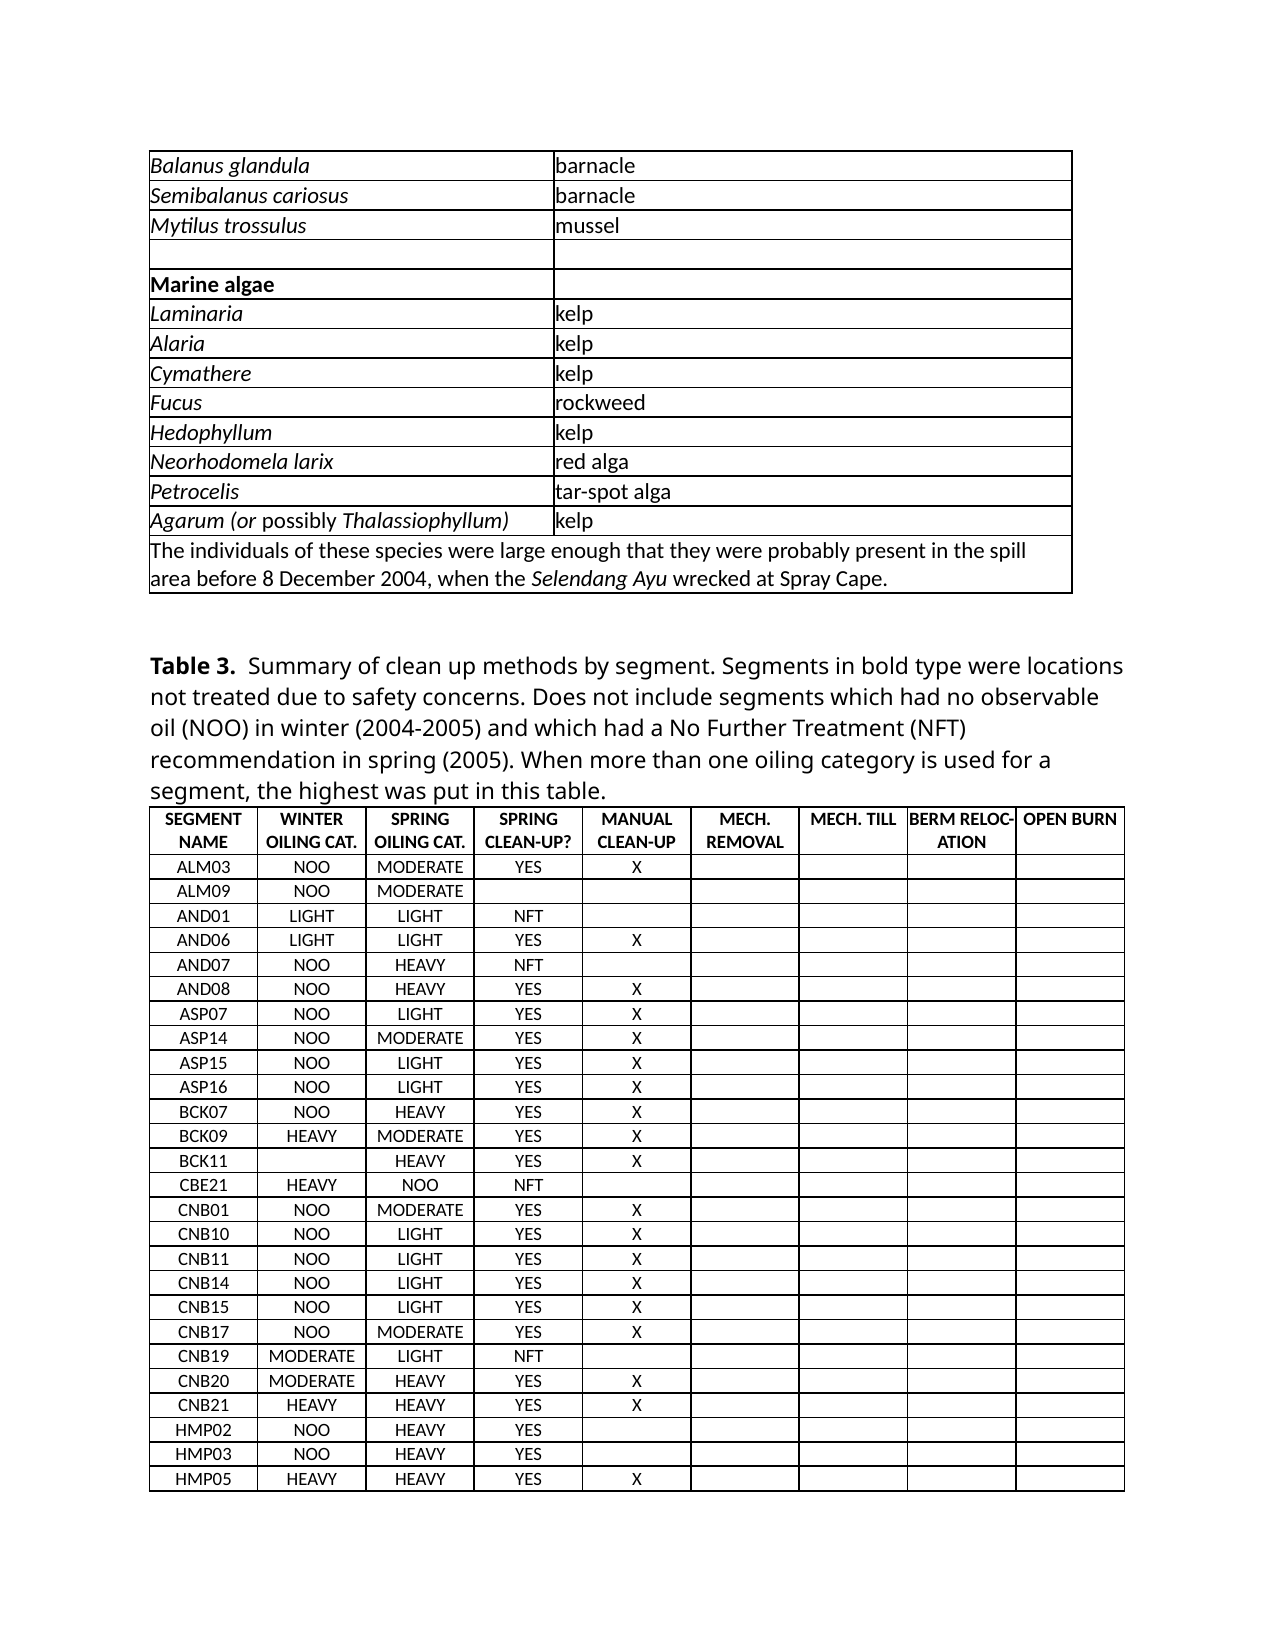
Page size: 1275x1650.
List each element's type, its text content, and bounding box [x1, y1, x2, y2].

table_cell YES [475, 1418, 582, 1441]
table_cell YES [475, 977, 582, 1000]
table_cell BCK09 [150, 1124, 257, 1147]
table_cell YES [475, 1100, 582, 1123]
table_cell [1017, 1124, 1124, 1147]
table_cell YES [475, 1124, 582, 1147]
table_cell [800, 1198, 907, 1221]
table_cell HEAVY [367, 1369, 473, 1392]
table_cell X [583, 1247, 690, 1269]
table_cell kelp [555, 329, 1071, 357]
table_cell [800, 1002, 907, 1025]
table_cell YES [475, 1222, 582, 1245]
table_cell [692, 953, 798, 976]
table_cell [1017, 953, 1124, 976]
table_header OPEN BURN [1017, 808, 1124, 853]
table_cell MODERATE [367, 1026, 473, 1049]
table_cell [692, 904, 798, 927]
table_cell [908, 1394, 1015, 1416]
table_cell [692, 880, 798, 902]
table_cell CNB19 [150, 1345, 257, 1367]
table_cell [1017, 1271, 1124, 1294]
table_cell [908, 1369, 1015, 1392]
table_cell [908, 1002, 1015, 1025]
table_cell CNB11 [150, 1247, 257, 1269]
table_cell YES [475, 1002, 582, 1025]
table_cell [692, 1002, 798, 1025]
table_cell BCK07 [150, 1100, 257, 1123]
table_cell [1017, 1320, 1124, 1343]
table_cell NOO [258, 1051, 365, 1074]
table_cell X [583, 1296, 690, 1318]
table_cell [800, 1320, 907, 1343]
table_cell AND07 [150, 953, 257, 976]
table_cell [908, 1149, 1015, 1172]
table_cell X [583, 1100, 690, 1123]
table_cell AND01 [150, 904, 257, 927]
table_cell [1017, 1100, 1124, 1123]
table_cell [800, 928, 907, 951]
table_cell HEAVY [367, 1100, 473, 1123]
table_cell [1017, 1467, 1124, 1490]
table_cell [800, 1051, 907, 1074]
table_cell Mytilus trossulus [150, 211, 553, 239]
table_cell [908, 1198, 1015, 1221]
table_cell [692, 1418, 798, 1441]
table_cell LIGHT [367, 1296, 473, 1318]
table_cell YES [475, 1467, 582, 1490]
table_cell NOO [258, 1026, 365, 1049]
table_cell The individuals of these species were large enough that they were probably present in the spill area before , when the Selendang Ayu wrecked at . [150, 536, 1071, 592]
table_header BERM RELOC-ATION [908, 808, 1015, 853]
table_cell NOO [258, 1296, 365, 1318]
table_cell [1017, 1345, 1124, 1367]
table_cell [692, 1100, 798, 1123]
table_cell [1017, 904, 1124, 927]
table_cell [800, 1345, 907, 1367]
table_cell [583, 1418, 690, 1441]
table_cell Neorhodomela larix [150, 447, 553, 475]
table_cell CNB17 [150, 1320, 257, 1343]
table_cell YES [475, 1198, 582, 1221]
table_cell LIGHT [258, 904, 365, 927]
table_cell YES [475, 1149, 582, 1172]
table_cell X [583, 1002, 690, 1025]
table_cell X [583, 855, 690, 878]
table_cell [800, 1443, 907, 1465]
table_cell [1017, 977, 1124, 1000]
table_cell Cymathere [150, 359, 553, 387]
table_cell [692, 1271, 798, 1294]
table_cell NOO [258, 1075, 365, 1098]
table_cell [908, 928, 1015, 951]
table_cell HMP02 [150, 1418, 257, 1441]
table_cell NOO [258, 1320, 365, 1343]
table_cell [1017, 880, 1124, 902]
table_cell MODERATE [258, 1345, 365, 1367]
table_cell Laminaria [150, 300, 553, 327]
table_cell YES [475, 1026, 582, 1049]
table_cell [692, 1198, 798, 1221]
table_cell [692, 928, 798, 951]
table_cell [1017, 1247, 1124, 1269]
table_cell barnacle [555, 152, 1071, 179]
table_cell X [583, 1394, 690, 1416]
table_cell NOO [258, 1247, 365, 1269]
table_cell [583, 953, 690, 976]
table_cell CNB20 [150, 1369, 257, 1392]
table_cell HEAVY [258, 1124, 365, 1147]
table_cell [1017, 1222, 1124, 1245]
table_cell [1017, 855, 1124, 878]
table_cell HEAVY [367, 1443, 473, 1465]
table_cell MODERATE [367, 855, 473, 878]
table_header SEGMENT NAME [150, 808, 257, 853]
table_cell [908, 1173, 1015, 1196]
table_cell MODERATE [258, 1369, 365, 1392]
table_cell mussel [555, 211, 1071, 239]
table_cell kelp [555, 359, 1071, 387]
table_cell [692, 1467, 798, 1490]
table_cell YES [475, 1394, 582, 1416]
table_cell [800, 953, 907, 976]
table_cell YES [475, 1051, 582, 1074]
table_cell [908, 1075, 1015, 1098]
table_cell ASP15 [150, 1051, 257, 1074]
table_cell ALM03 [150, 855, 257, 878]
table_cell NFT [475, 1173, 582, 1196]
table_cell LIGHT [367, 1345, 473, 1367]
table_cell HEAVY [367, 953, 473, 976]
table_cell CBE21 [150, 1173, 257, 1196]
table_cell [800, 1467, 907, 1490]
table_cell X [583, 1222, 690, 1245]
table_cell [692, 1051, 798, 1074]
table_cell [692, 1394, 798, 1416]
table_cell [908, 1443, 1015, 1465]
table_cell [583, 1173, 690, 1196]
table_cell X [583, 1124, 690, 1147]
table_cell HMP05 [150, 1467, 257, 1490]
table_cell BCK11 [150, 1149, 257, 1172]
table_header MANUAL CLEAN-UP [583, 808, 690, 853]
table_cell [1017, 1198, 1124, 1221]
table_cell AND08 [150, 977, 257, 1000]
table_cell [692, 1149, 798, 1172]
table_cell [800, 880, 907, 902]
table_cell LIGHT [367, 928, 473, 951]
table_cell [908, 1026, 1015, 1049]
table_cell X [583, 1271, 690, 1294]
table_cell [908, 904, 1015, 927]
table_cell kelp [555, 418, 1071, 446]
table_cell ALM09 [150, 880, 257, 902]
table_cell NOO [258, 953, 365, 976]
table_cell [692, 1173, 798, 1196]
table_cell [475, 880, 582, 902]
table_cell [908, 977, 1015, 1000]
table_cell [800, 1271, 907, 1294]
table_cell CNB10 [150, 1222, 257, 1245]
table_cell YES [475, 928, 582, 951]
table_cell [692, 1075, 798, 1098]
table_cell Alaria [150, 329, 553, 357]
table_cell ASP07 [150, 1002, 257, 1025]
table_cell [908, 1320, 1015, 1343]
table_cell YES [475, 1075, 582, 1098]
table_cell [908, 1222, 1015, 1245]
table_cell [1017, 1026, 1124, 1049]
table_cell tar-spot alga [555, 477, 1071, 505]
table_cell LIGHT [367, 1002, 473, 1025]
table_cell NOO [258, 1002, 365, 1025]
table_cell [800, 1075, 907, 1098]
table_cell Petrocelis [150, 477, 553, 505]
table_cell [692, 1443, 798, 1465]
table_cell NOO [258, 855, 365, 878]
table_cell X [583, 1075, 690, 1098]
table_cell [555, 240, 1071, 268]
table_cell NFT [475, 1345, 582, 1367]
table_cell NOO [258, 1222, 365, 1245]
table_header MECH. TILL [800, 808, 907, 853]
table_cell [692, 1222, 798, 1245]
table_cell [692, 977, 798, 1000]
table_cell Agarum (or possibly Thalassiophyllum) [150, 507, 553, 534]
table_cell [1017, 1075, 1124, 1098]
table_cell NOO [258, 1100, 365, 1123]
table_cell [1017, 928, 1124, 951]
table_header SPRING OILING CAT. [367, 808, 473, 853]
table_cell [150, 240, 553, 268]
table_cell [800, 1149, 907, 1172]
table_cell YES [475, 855, 582, 878]
table_cell [1017, 1051, 1124, 1074]
table_cell X [583, 1026, 690, 1049]
table_cell LIGHT [367, 1051, 473, 1074]
table_cell NFT [475, 904, 582, 927]
table_cell [800, 1100, 907, 1123]
table_cell [555, 270, 1071, 298]
table_cell Fucus [150, 388, 553, 416]
table_cell LIGHT [367, 1222, 473, 1245]
table_cell [800, 855, 907, 878]
table_cell HEAVY [258, 1394, 365, 1416]
table_cell MODERATE [367, 880, 473, 902]
table_cell [908, 1296, 1015, 1318]
table_header MECH. REMOVAL [692, 808, 798, 853]
table_cell MODERATE [367, 1320, 473, 1343]
table_cell CNB14 [150, 1271, 257, 1294]
table_cell [908, 1467, 1015, 1490]
table_cell AND06 [150, 928, 257, 951]
table_header WINTER OILING CAT. [258, 808, 365, 853]
table_cell ASP16 [150, 1075, 257, 1098]
table_cell [583, 904, 690, 927]
table_cell NOO [258, 1418, 365, 1441]
table_cell X [583, 1467, 690, 1490]
table_cell YES [475, 1443, 582, 1465]
table_cell [1017, 1002, 1124, 1025]
table_cell [692, 1247, 798, 1269]
table_cell [908, 855, 1015, 878]
table_cell [800, 977, 907, 1000]
table_cell [908, 880, 1015, 902]
table_cell MODERATE [367, 1124, 473, 1147]
table_cell YES [475, 1271, 582, 1294]
table_cell [692, 1369, 798, 1392]
table_cell LIGHT [367, 904, 473, 927]
table_cell [1017, 1418, 1124, 1441]
table_cell [908, 1271, 1015, 1294]
table_cell X [583, 977, 690, 1000]
table_cell Semibalanus cariosus [150, 181, 553, 209]
table_cell rockweed [555, 388, 1071, 416]
table_cell [583, 1345, 690, 1367]
table_cell red alga [555, 447, 1071, 475]
table_cell Marine algae [150, 270, 553, 298]
table_cell [800, 904, 907, 927]
table_cell HEAVY [367, 1149, 473, 1172]
table_cell NOO [258, 1443, 365, 1465]
table_cell HEAVY [258, 1173, 365, 1196]
table_cell [692, 1320, 798, 1343]
table_cell NOO [367, 1173, 473, 1196]
table_cell X [583, 928, 690, 951]
table_cell CNB21 [150, 1394, 257, 1416]
table_cell [583, 1443, 690, 1465]
table_cell [258, 1149, 365, 1172]
table_cell [1017, 1369, 1124, 1392]
table_cell [908, 953, 1015, 976]
table_cell LIGHT [367, 1075, 473, 1098]
table_cell X [583, 1369, 690, 1392]
table_cell YES [475, 1320, 582, 1343]
table_cell kelp [555, 300, 1071, 327]
table_cell barnacle [555, 181, 1071, 209]
table_header SPRING CLEAN-UP? [475, 808, 582, 853]
table_cell LIGHT [367, 1247, 473, 1269]
table_cell [800, 1026, 907, 1049]
table_cell YES [475, 1296, 582, 1318]
table_cell HEAVY [367, 1467, 473, 1490]
table_cell HEAVY [367, 977, 473, 1000]
table_cell X [583, 1149, 690, 1172]
table_cell [800, 1296, 907, 1318]
table_cell [692, 1296, 798, 1318]
table_cell NOO [258, 977, 365, 1000]
table_cell Balanus glandula [150, 152, 553, 179]
table_cell [692, 855, 798, 878]
table_cell X [583, 1198, 690, 1221]
table_cell HEAVY [258, 1467, 365, 1490]
table_cell [908, 1100, 1015, 1123]
table_cell [692, 1026, 798, 1049]
table_cell [1017, 1443, 1124, 1465]
table_cell NOO [258, 1198, 365, 1221]
table_cell CNB15 [150, 1296, 257, 1318]
table_cell CNB01 [150, 1198, 257, 1221]
table_cell MODERATE [367, 1198, 473, 1221]
table_cell HEAVY [367, 1418, 473, 1441]
table_cell ASP14 [150, 1026, 257, 1049]
table_cell [1017, 1296, 1124, 1318]
table_cell NOO [258, 1271, 365, 1294]
table_cell [1017, 1173, 1124, 1196]
table_cell [908, 1124, 1015, 1147]
table_cell [583, 880, 690, 902]
table_cell [800, 1173, 907, 1196]
table_cell [800, 1247, 907, 1269]
table_cell YES [475, 1369, 582, 1392]
table_cell [692, 1345, 798, 1367]
table_cell LIGHT [258, 928, 365, 951]
table_cell X [583, 1320, 690, 1343]
table_cell [800, 1369, 907, 1392]
table_cell kelp [555, 507, 1071, 534]
table_cell X [583, 1051, 690, 1074]
table_cell NFT [475, 953, 582, 976]
table_cell YES [475, 1247, 582, 1269]
table_cell [908, 1418, 1015, 1441]
table_cell HEAVY [367, 1394, 473, 1416]
table_cell [800, 1222, 907, 1245]
table_cell [692, 1124, 798, 1147]
table_cell [908, 1051, 1015, 1074]
table_cell [908, 1345, 1015, 1367]
table_cell [800, 1394, 907, 1416]
table_cell Hedophyllum [150, 418, 553, 446]
table_cell [908, 1247, 1015, 1269]
table_cell LIGHT [367, 1271, 473, 1294]
table_cell HMP03 [150, 1443, 257, 1465]
table_cell [1017, 1149, 1124, 1172]
table_cell [1017, 1394, 1124, 1416]
table_cell NOO [258, 880, 365, 902]
table_cell [800, 1418, 907, 1441]
table_cell [800, 1124, 907, 1147]
